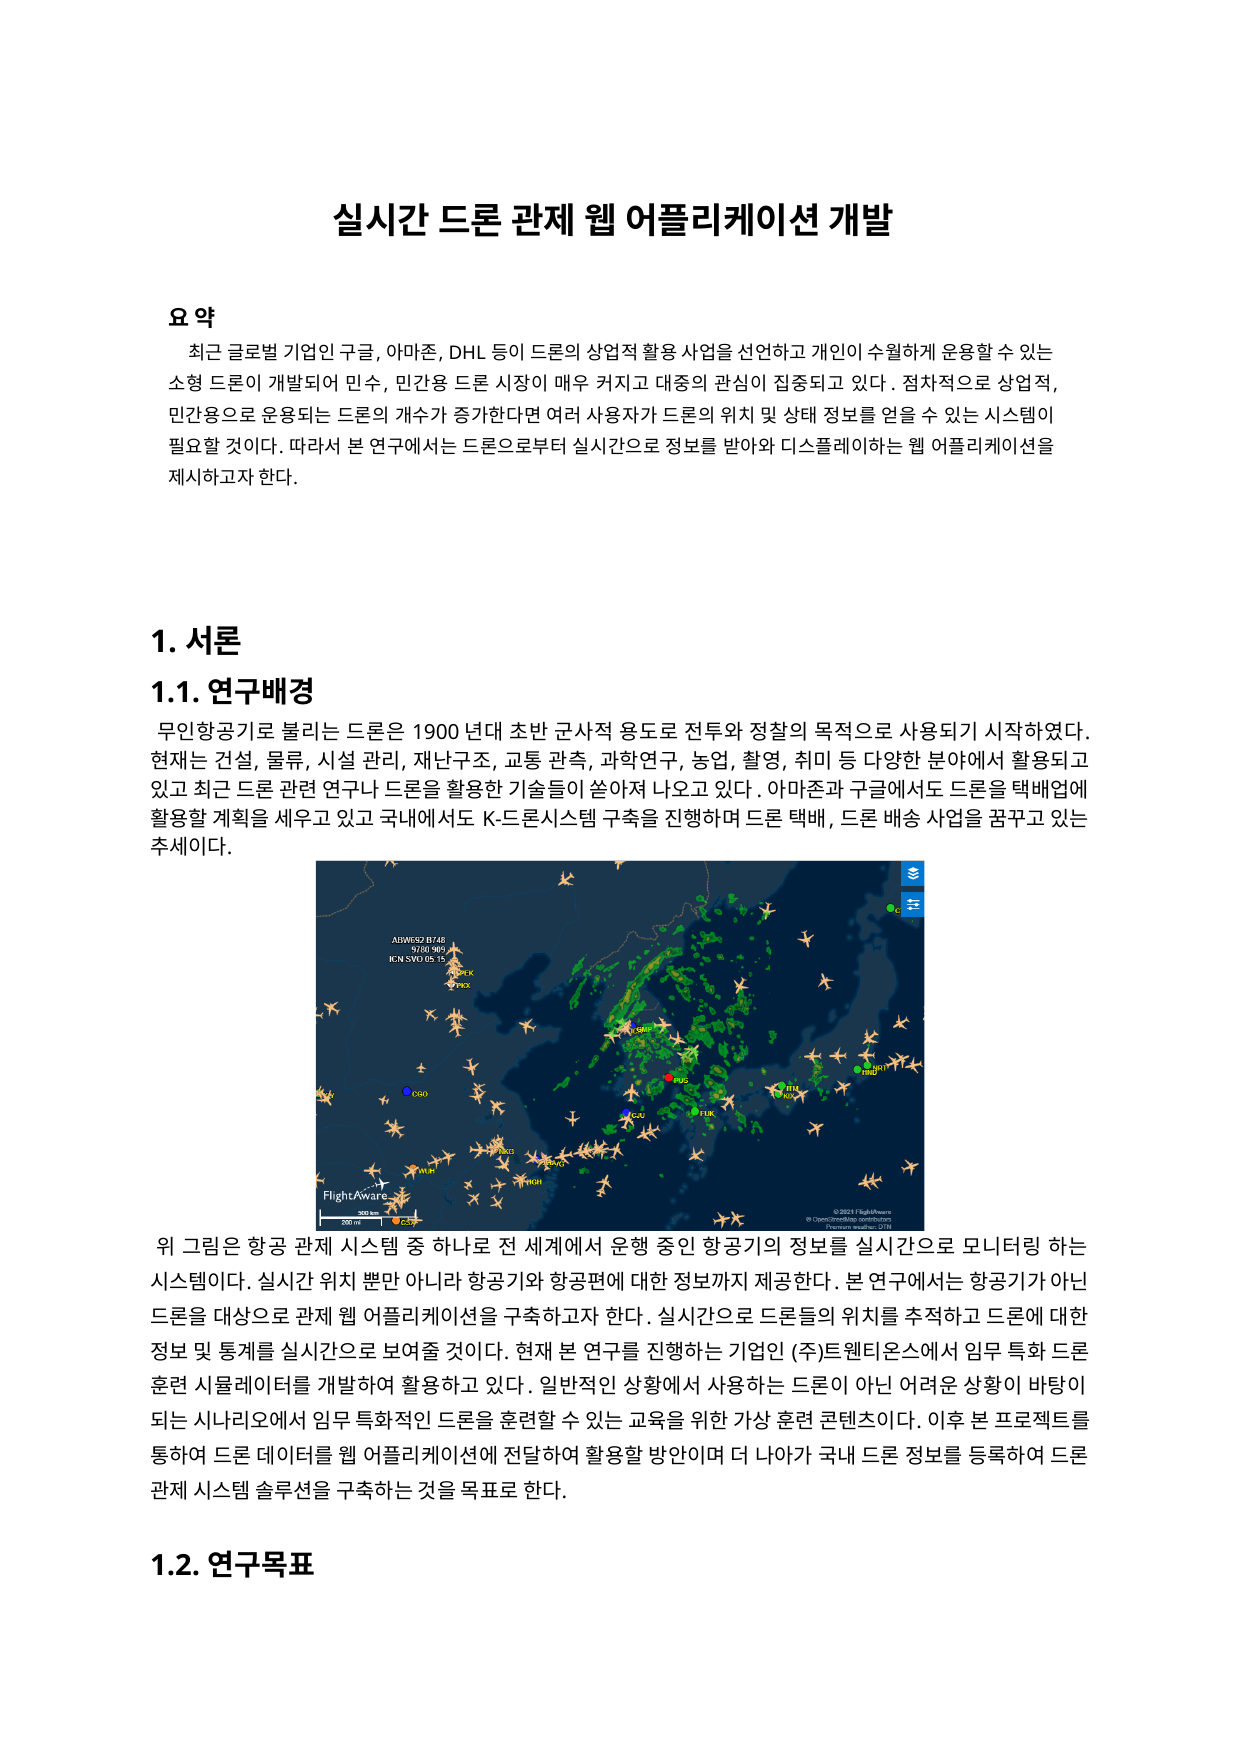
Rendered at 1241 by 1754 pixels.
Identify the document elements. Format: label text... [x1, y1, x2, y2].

picture [315, 860, 925, 1231]
table_header 실시간 드론 관제 웹 어플리케이션 개발 요 약 최근 글로벌 기업인 구글, 아마존, DHL 등이 드론의 상업적 활용 사업을 선언하고 개인이 수월하게 운용할 수 있는 소형 드론이 개발되어 민수, 민간용 드론 시장이 매우 커지고 대중의 관심이 집중되고 있다. 점차적으로 상업적, 민간용으로 운용되는 드론의 개수가 증가한다면 여러 사용자가 드론의 위치 및 상태 정보를 얻을 수 있는 시스템이 필요할 것이다. 따라서 본 연구에서는 드론으로부터 실시간으로 정보를 받아와 디스플레이하는 웹 어플리케이션을 제시하고자 한다. [158, 182, 1068, 616]
text 1.2. 연구목표 [150, 1541, 1090, 1584]
text 1.1. 연구배경 [150, 668, 1090, 711]
text 위 그림은 항공 관제 시스템 중 하나로 전 세계에서 운행 중인 항공기의 정보를 실시간으로 모니터링 하는 시스템이다. 실시간 위치 뿐만 아니라 항공기와 항공편에 대한 정보까지 제공한다. 본 연구에서는 항공기가 아닌 드론을 대상으로 관제 웹 어플리케이션을 구축하고자 한다. 실시간으로 드론들의 위치를 추적하고 드론에 대한 정보 및 통계를 실시간으로 보여줄 것이다. 현재 본 연구를 진행하는 기업인 (주)트웬티온스에서 임무 특화 드론 훈련 시뮬레이터를 개발하여 활용하고 있다. 일반적인 상황에서 사용하는 드론이 아닌 어려운 상황이 바탕이 되는 시나리오에서 임무 특화적인 드론을 훈련할 수 있는 교육을 위한 가상 훈련 콘텐츠이다. 이후 본 프로젝트를 통하여 드론 데이터를 웹 어플리케이션에 전달하여 활용할 방안이며 더 나아가 국내 드론 정보를 등록하여 드론 관제 시스템 솔루션을 구축하는 것을 목표로 한다. [150, 1231, 1090, 1504]
text 1. 서론 [150, 177, 1090, 661]
text 무인항공기로 불리는 드론은 1900년대 초반 군사적 용도로 전투와 정찰의 목적으로 사용되기 시작하였다. 현재는 건설, 물류, 시설 관리, 재난구조, 교통 관측, 과학연구, 농업, 촬영, 취미 등 다양한 분야에서 활용되고 있고 최근 드론 관련 연구나 드론을 활용한 기술들이 쏟아져 나오고 있다. 아마존과 구글에서도 드론을 택배업에 활용할 계획을 세우고 있고 국내에서도 K-드론시스템 구축을 진행하며 드론 택배, 드론 배송 사업을 꿈꾸고 있는 추세이다. [150, 717, 1090, 861]
